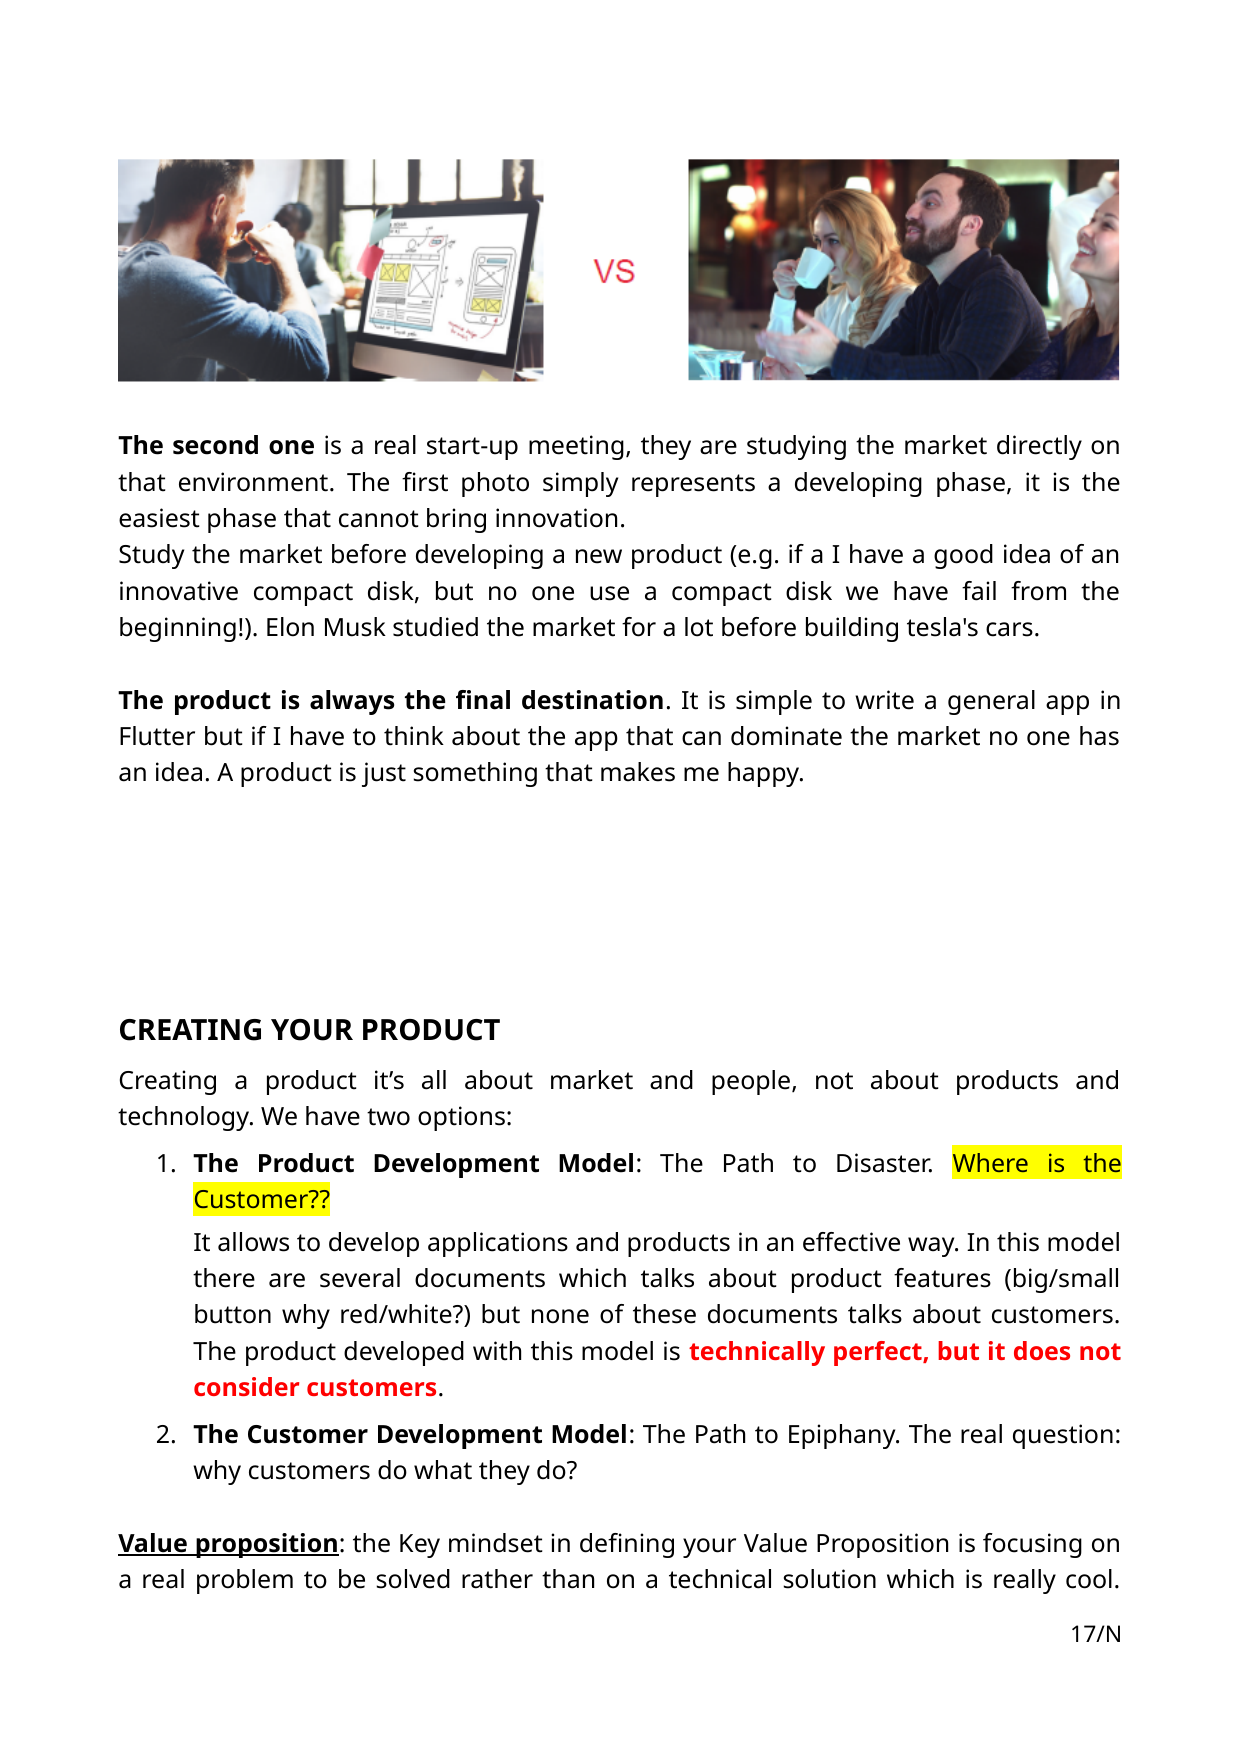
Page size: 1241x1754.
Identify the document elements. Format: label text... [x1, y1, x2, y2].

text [118, 1526, 1122, 1596]
text Study the market before developing a new product (e.g. if a I have a good idea of an innovative compact disk, but no one use a compact disk we have fail from the beginning!). Elon Musk studied the market for a lot before building tesla's cars. [118, 537, 1122, 644]
text Creating a product it’s all about market and people, not about products and technology. We have two options: [118, 1062, 1122, 1133]
list The Product Development Model: The Path to Disaster. Where is the Customer?? [156, 1145, 1122, 1216]
text The second one is a real start-up meeting, they are studying the market directly on that environment. The first photo simply represents a developing phase, it is the easiest phase that cannot bring innovation. [118, 428, 1122, 534]
text The product is always the final destination. It is simple to write a general app in Flutter but if I have to think about the app that can dominate the market no one has an idea. A product is just something that makes me happy. [118, 682, 1122, 789]
list It allows to develop applications and products in an effective way. In this model there are several documents which talks about product features (big/small button why red/white?) but none of these documents talks about customers. The product developed with this model is technically perfect, but it does not consider customers. [193, 1224, 1122, 1404]
list The Customer Development Model: The Path to Epiphany. The real question: why customers do what they do? [156, 1417, 1122, 1487]
picture [118, 147, 1120, 390]
text CREATING YOUR PRODUCT [118, 1009, 1122, 1049]
